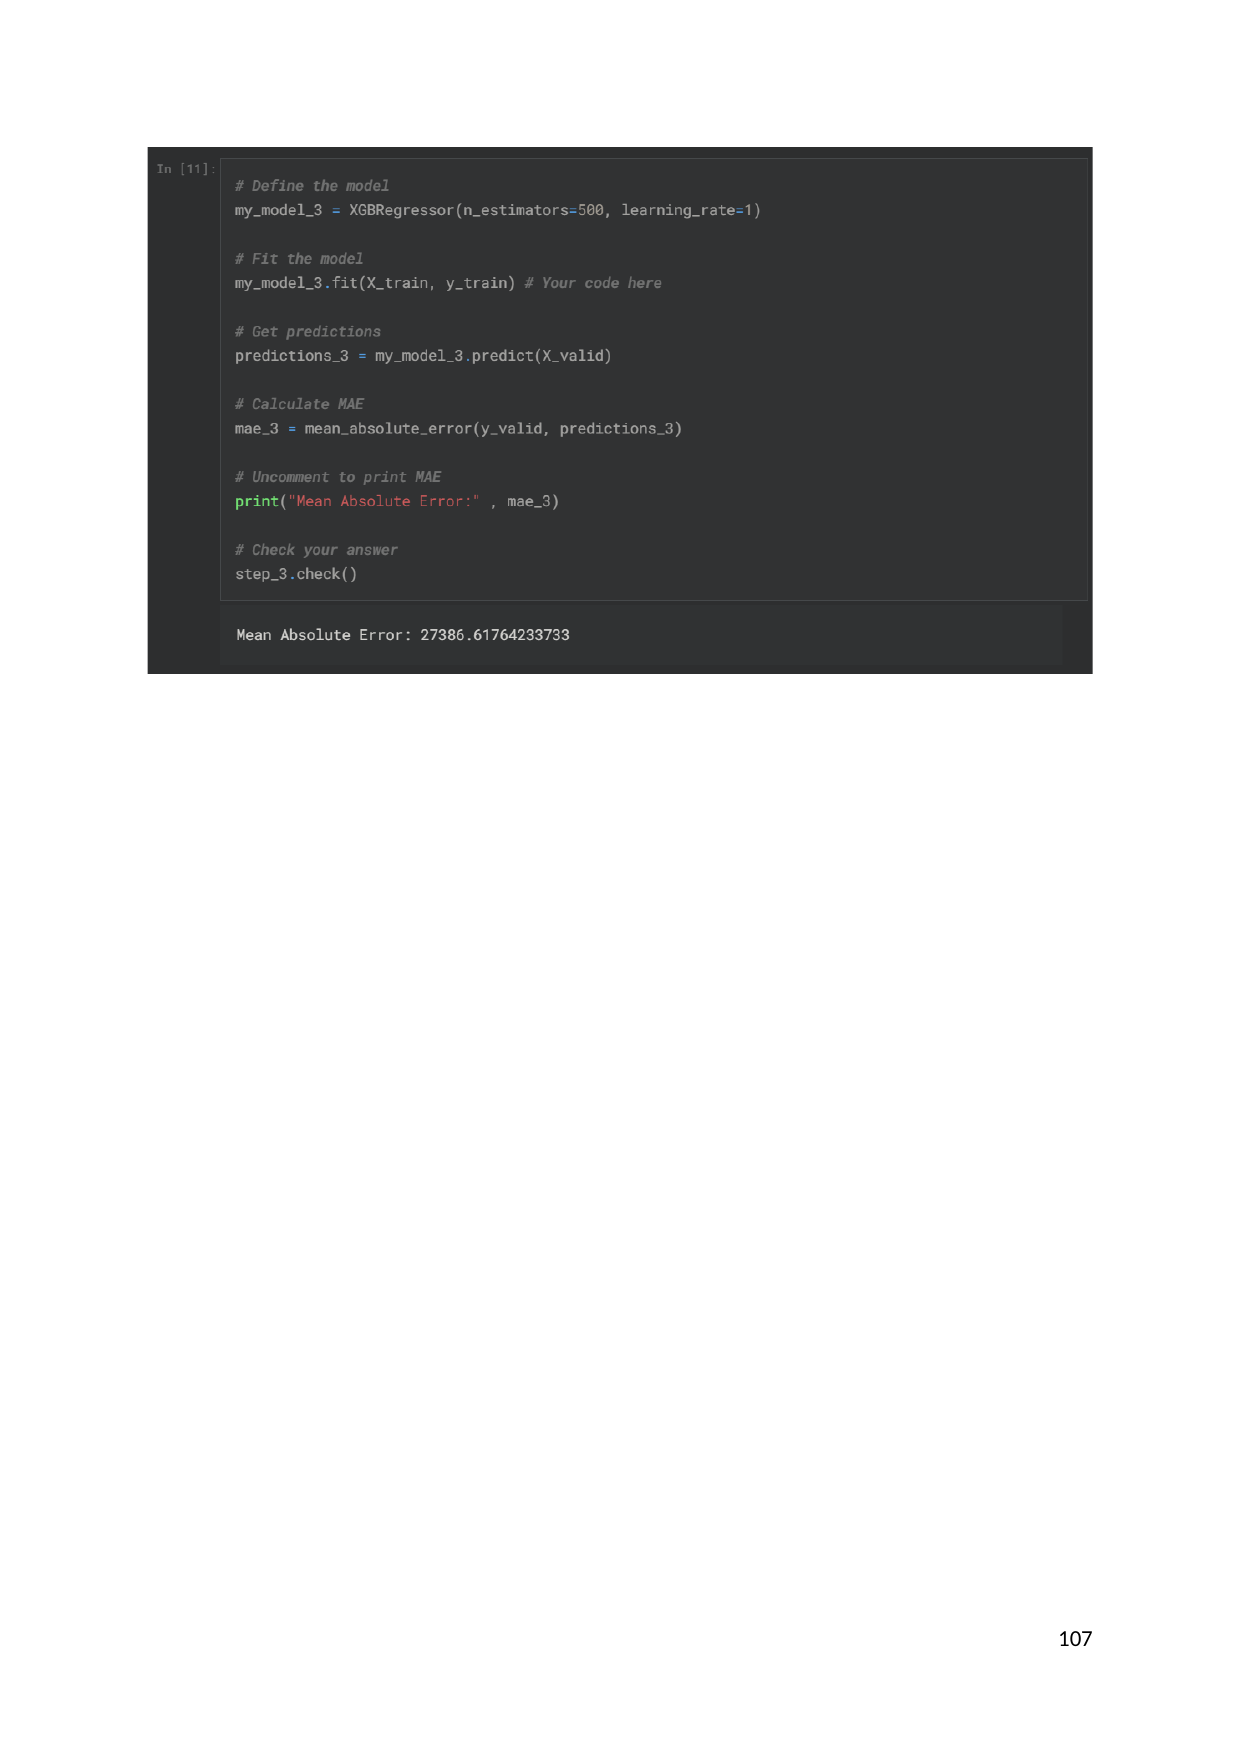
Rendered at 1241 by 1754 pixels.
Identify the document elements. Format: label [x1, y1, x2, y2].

picture [147, 147, 1093, 674]
